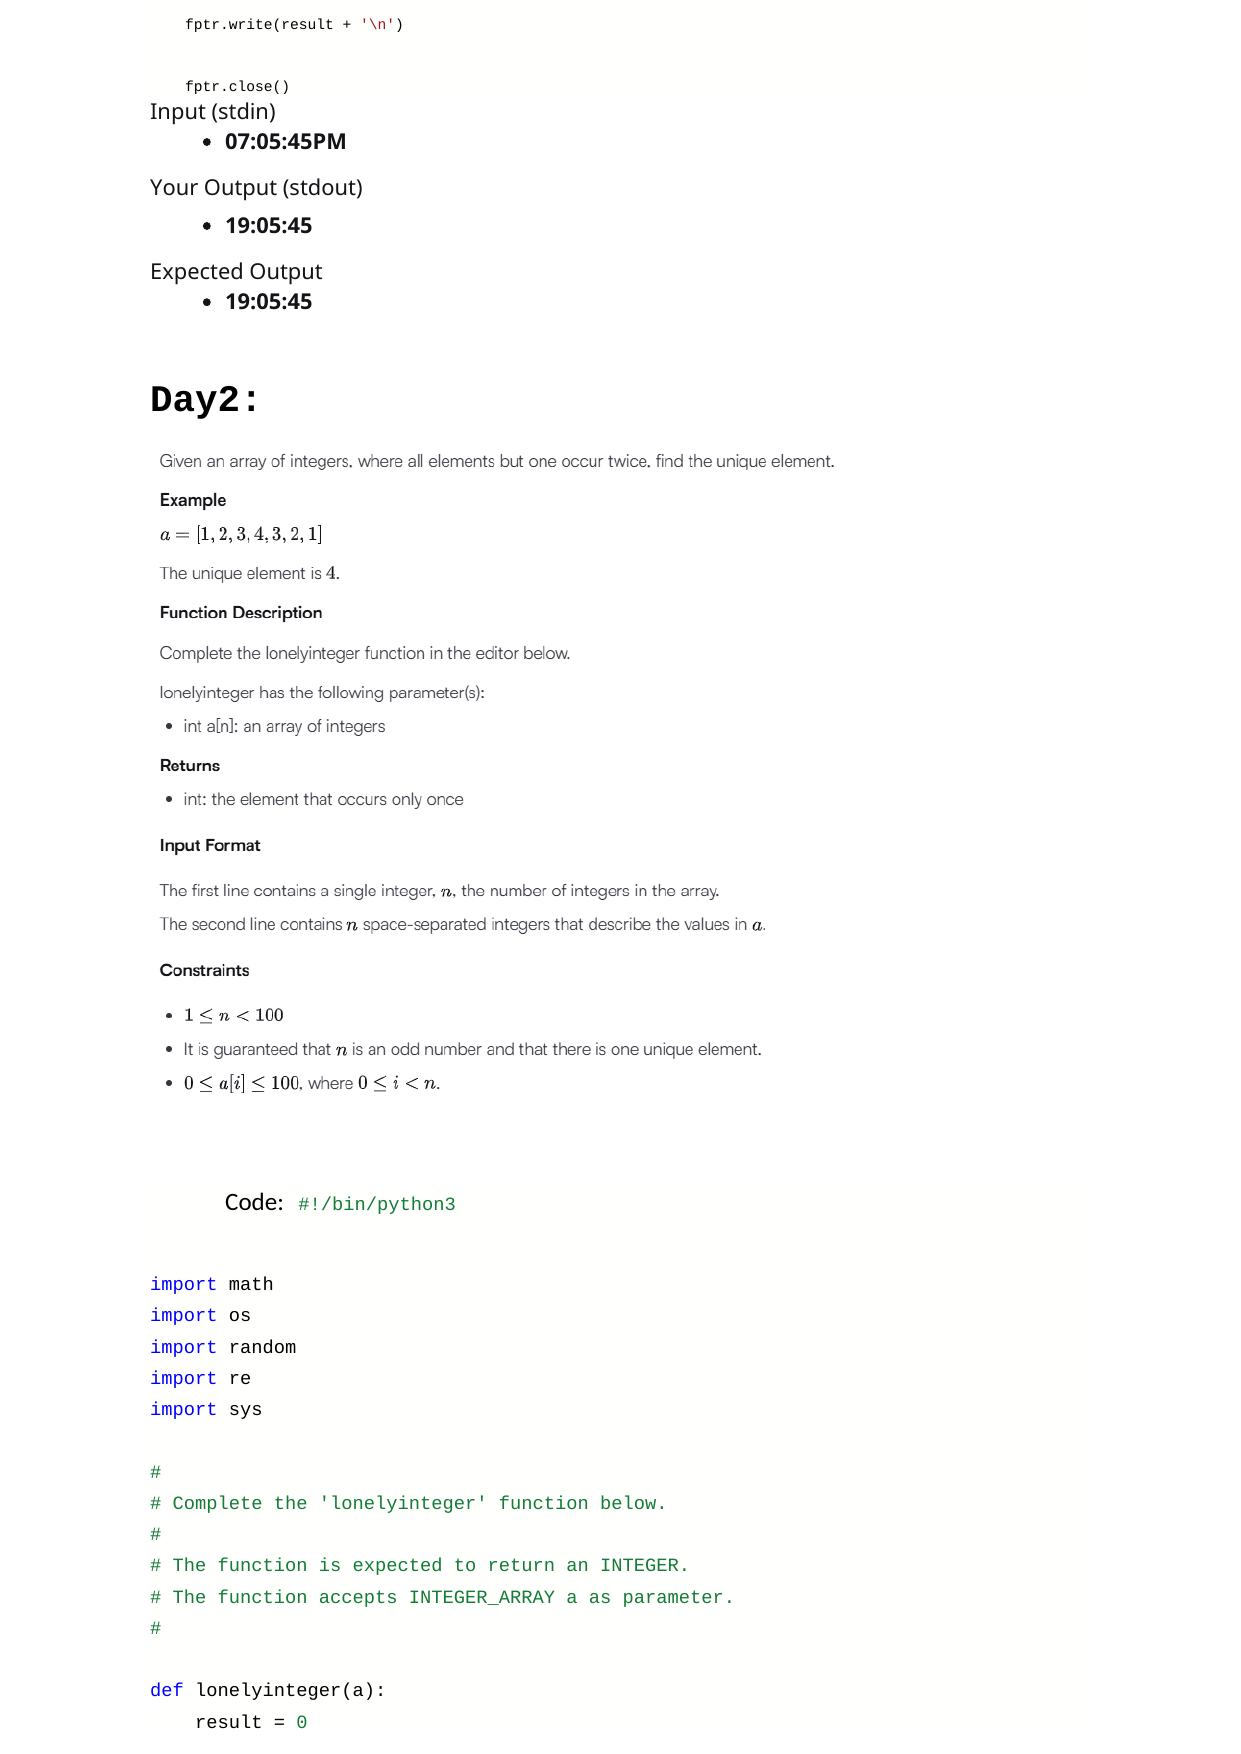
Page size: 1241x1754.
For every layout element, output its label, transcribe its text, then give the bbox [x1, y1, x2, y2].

text # [150, 1515, 1090, 1546]
text fptr.write(result + '\n') [150, 2, 1090, 33]
text import random [150, 1327, 1090, 1359]
text def lonelyinteger(a): [150, 1671, 1090, 1702]
text Code: #!/bin/python3 [150, 1186, 1090, 1217]
text # Complete the 'lonelyinteger' function below. [150, 1484, 1090, 1515]
text # The function accepts INTEGER_ARRAY a as parameter. [150, 1577, 1090, 1609]
list 19:05:45 [203, 286, 1074, 316]
text fptr.close() [150, 65, 1090, 96]
text Expected Output [150, 256, 1090, 286]
text # [150, 1609, 1090, 1640]
text import math [150, 1265, 1090, 1296]
picture [150, 442, 838, 1118]
text # The function is expected to return an INTEGER. [150, 1546, 1090, 1577]
list 19:05:45 [203, 210, 1074, 240]
text import re [150, 1359, 1090, 1390]
text Day2: [150, 380, 1090, 422]
text import sys [150, 1390, 1090, 1421]
text result = 0 [150, 1702, 1090, 1734]
text Input (stdin) [150, 96, 1090, 126]
list 07:05:45PM [203, 126, 1074, 156]
text # [150, 1452, 1090, 1484]
text Your Output (stdout) [150, 172, 1090, 202]
text import os [150, 1296, 1090, 1327]
